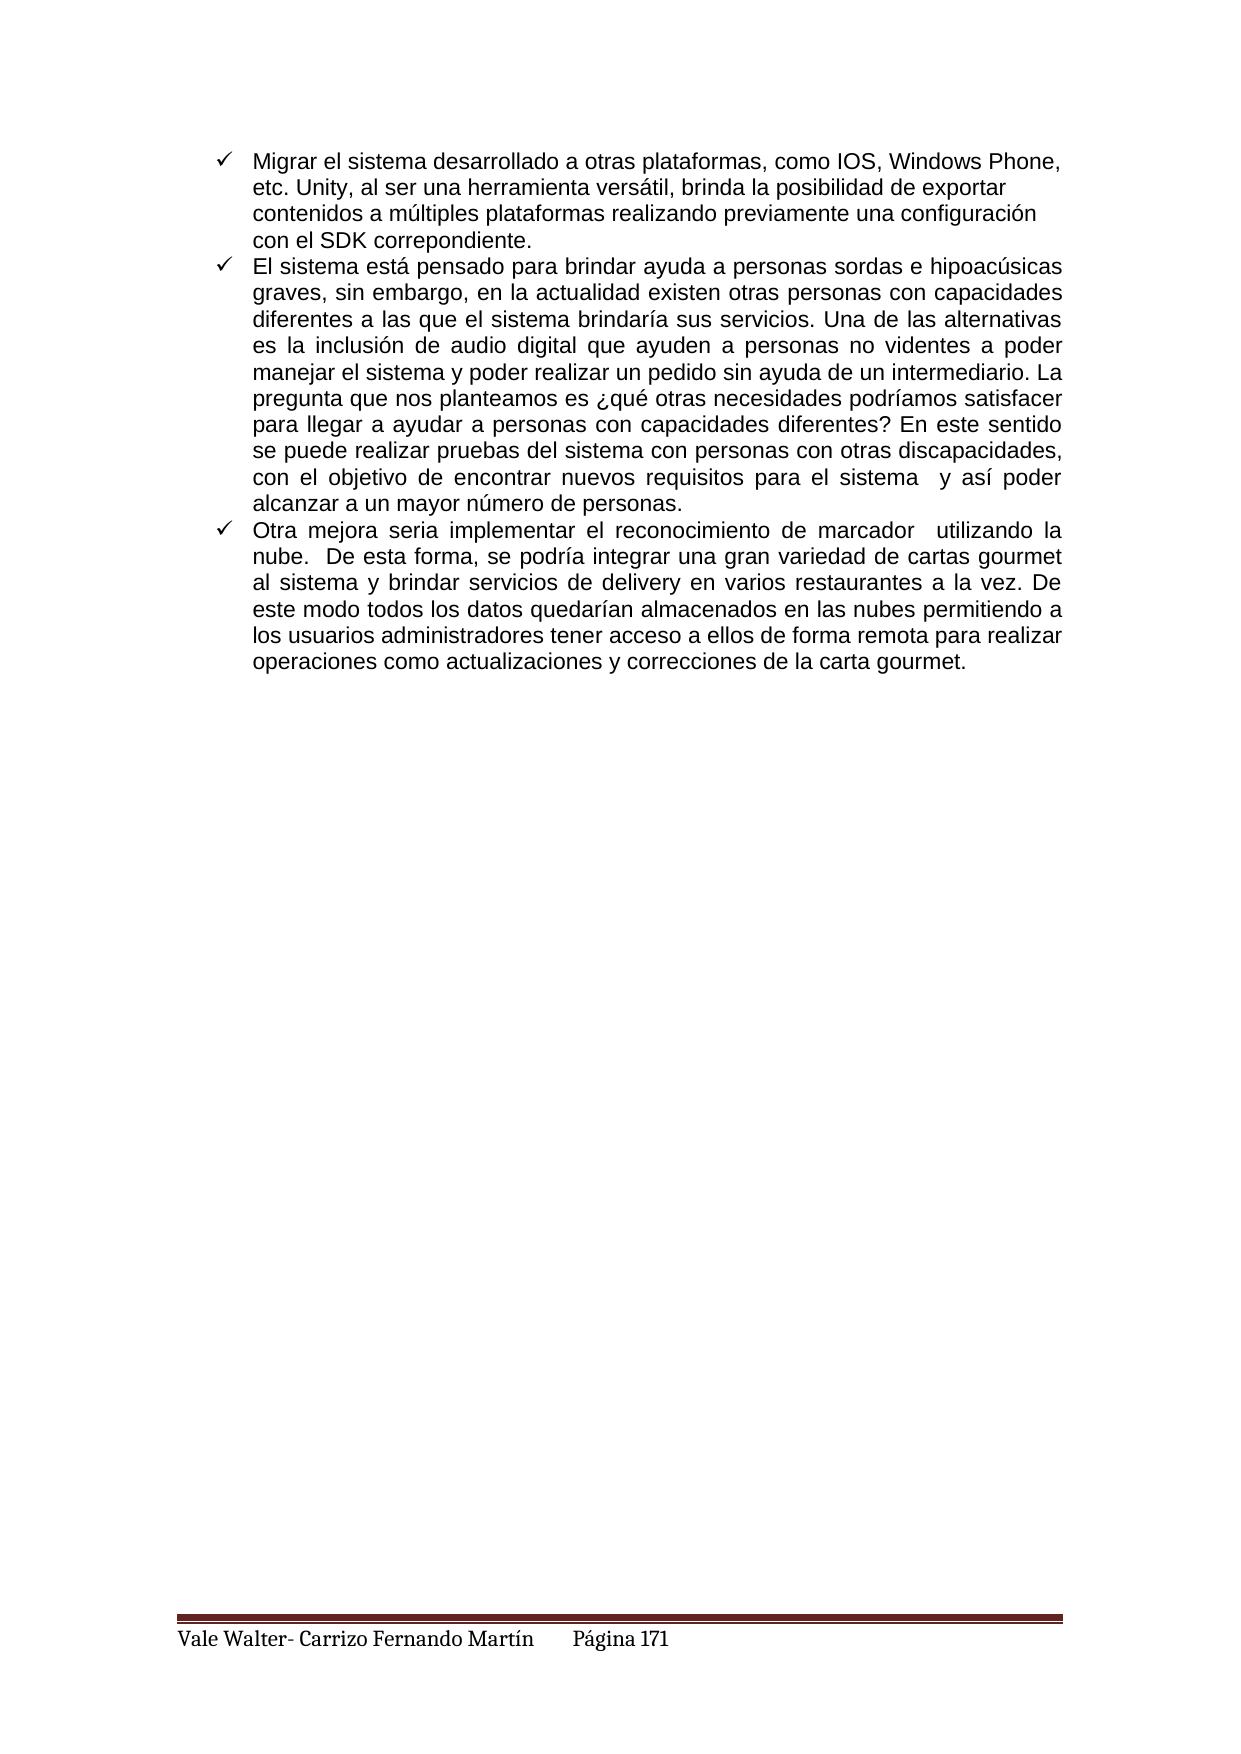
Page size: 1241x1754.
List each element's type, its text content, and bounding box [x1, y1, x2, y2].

list Migrar el sistema desarrollado a otras plataformas, como IOS, Windows Phone, etc. Unity, al ser una herramienta versátil, brinda la posibilidad de exportar contenidos a múltiples plataformas realizando previamente una configuración con el SDK correpondiente. [215, 148, 1063, 253]
list El sistema está pensado para brindar ayuda a personas sordas e hipoacúsicas graves, sin embargo, en la actualidad existen otras personas con capacidades diferentes a las que el sistema brindaría sus servicios. Una de las alternativas es la inclusión de audio digital que ayuden a personas no videntes a poder manejar el sistema y poder realizar un pedido sin ayuda de un intermediario. La pregunta que nos planteamos es ¿qué otras necesidades podríamos satisfacer para llegar a ayudar a personas con capacidades diferentes? En este sentido se puede realizar pruebas del sistema con personas con otras discapacidades, con el objetivo de encontrar nuevos requisitos para el sistema y así poder alcanzar a un mayor número de personas. [215, 253, 1063, 517]
list Otra mejora seria implementar el reconocimiento de marcador utilizando la nube. De esta forma, se podría integrar una gran variedad de cartas gourmet al sistema y brindar servicios de delivery en varios restaurantes a la vez. De este modo todos los datos quedarían almacenados en las nubes permitiendo a los usuarios administradores tener acceso a ellos de forma remota para realizar operaciones como actualizaciones y correcciones de la carta gourmet. [215, 517, 1063, 675]
